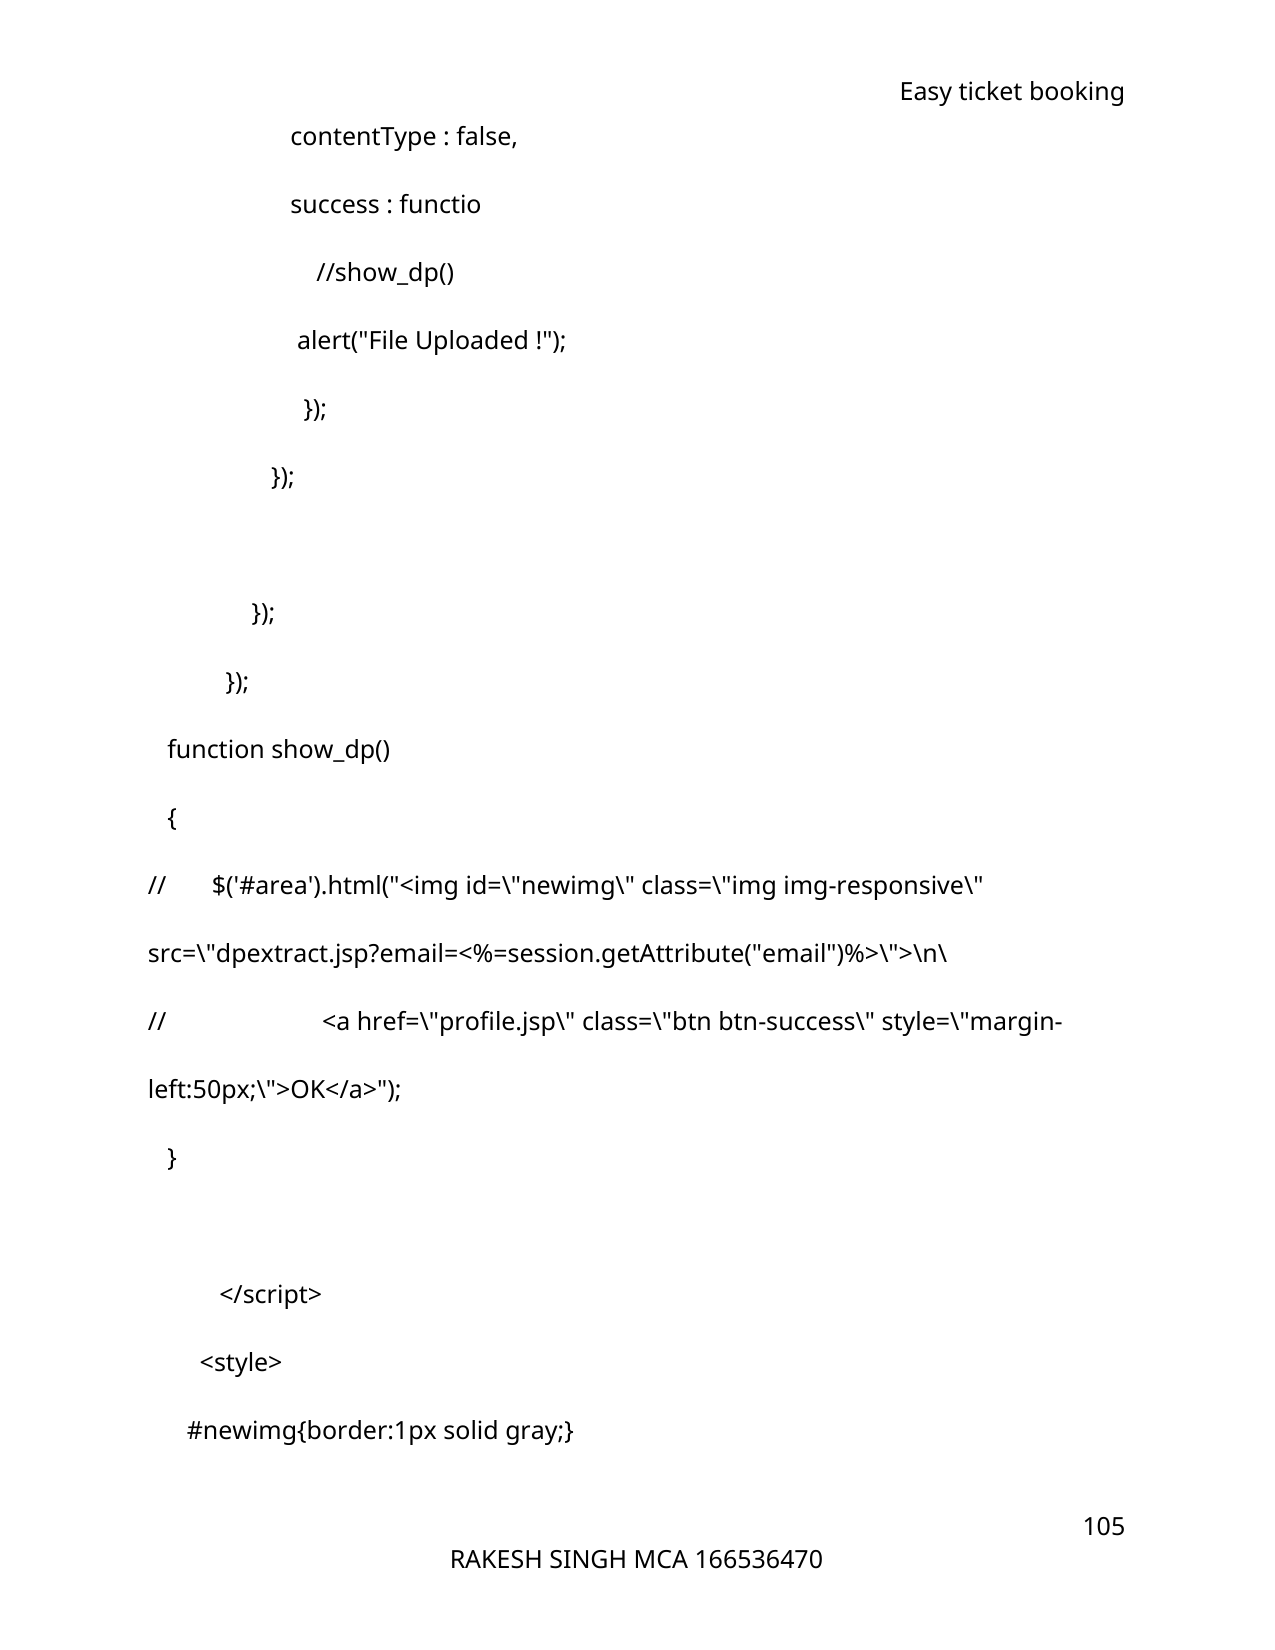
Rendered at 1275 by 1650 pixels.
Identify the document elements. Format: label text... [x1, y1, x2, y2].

text }); [148, 459, 1125, 493]
text <style> [148, 1344, 1125, 1378]
text alert("File Uploaded !"); [148, 322, 1125, 357]
text //show_dp() [148, 254, 1125, 288]
text { [148, 799, 1125, 833]
text }); [148, 391, 1125, 425]
text // $('#area').html("<img id=\"newimg\" class=\"img img-responsive\" src=\"dpextract.jsp?email=<%=session.getAttribute("email")%>\">\n\ [148, 867, 1125, 970]
text #newimg{border:1px solid gray;} [148, 1412, 1125, 1447]
text contentType : false, [148, 118, 1125, 152]
text success : functio [148, 186, 1125, 220]
text }); [148, 663, 1125, 697]
text function show_dp() [148, 731, 1125, 765]
text }); [148, 595, 1125, 629]
text // <a href=\"profile.jsp\" class=\"btn btn-success\" style=\"margin-left:50px;\">OK</a>"); [148, 1004, 1125, 1106]
text </script> [148, 1276, 1125, 1310]
text } [148, 1140, 1125, 1174]
